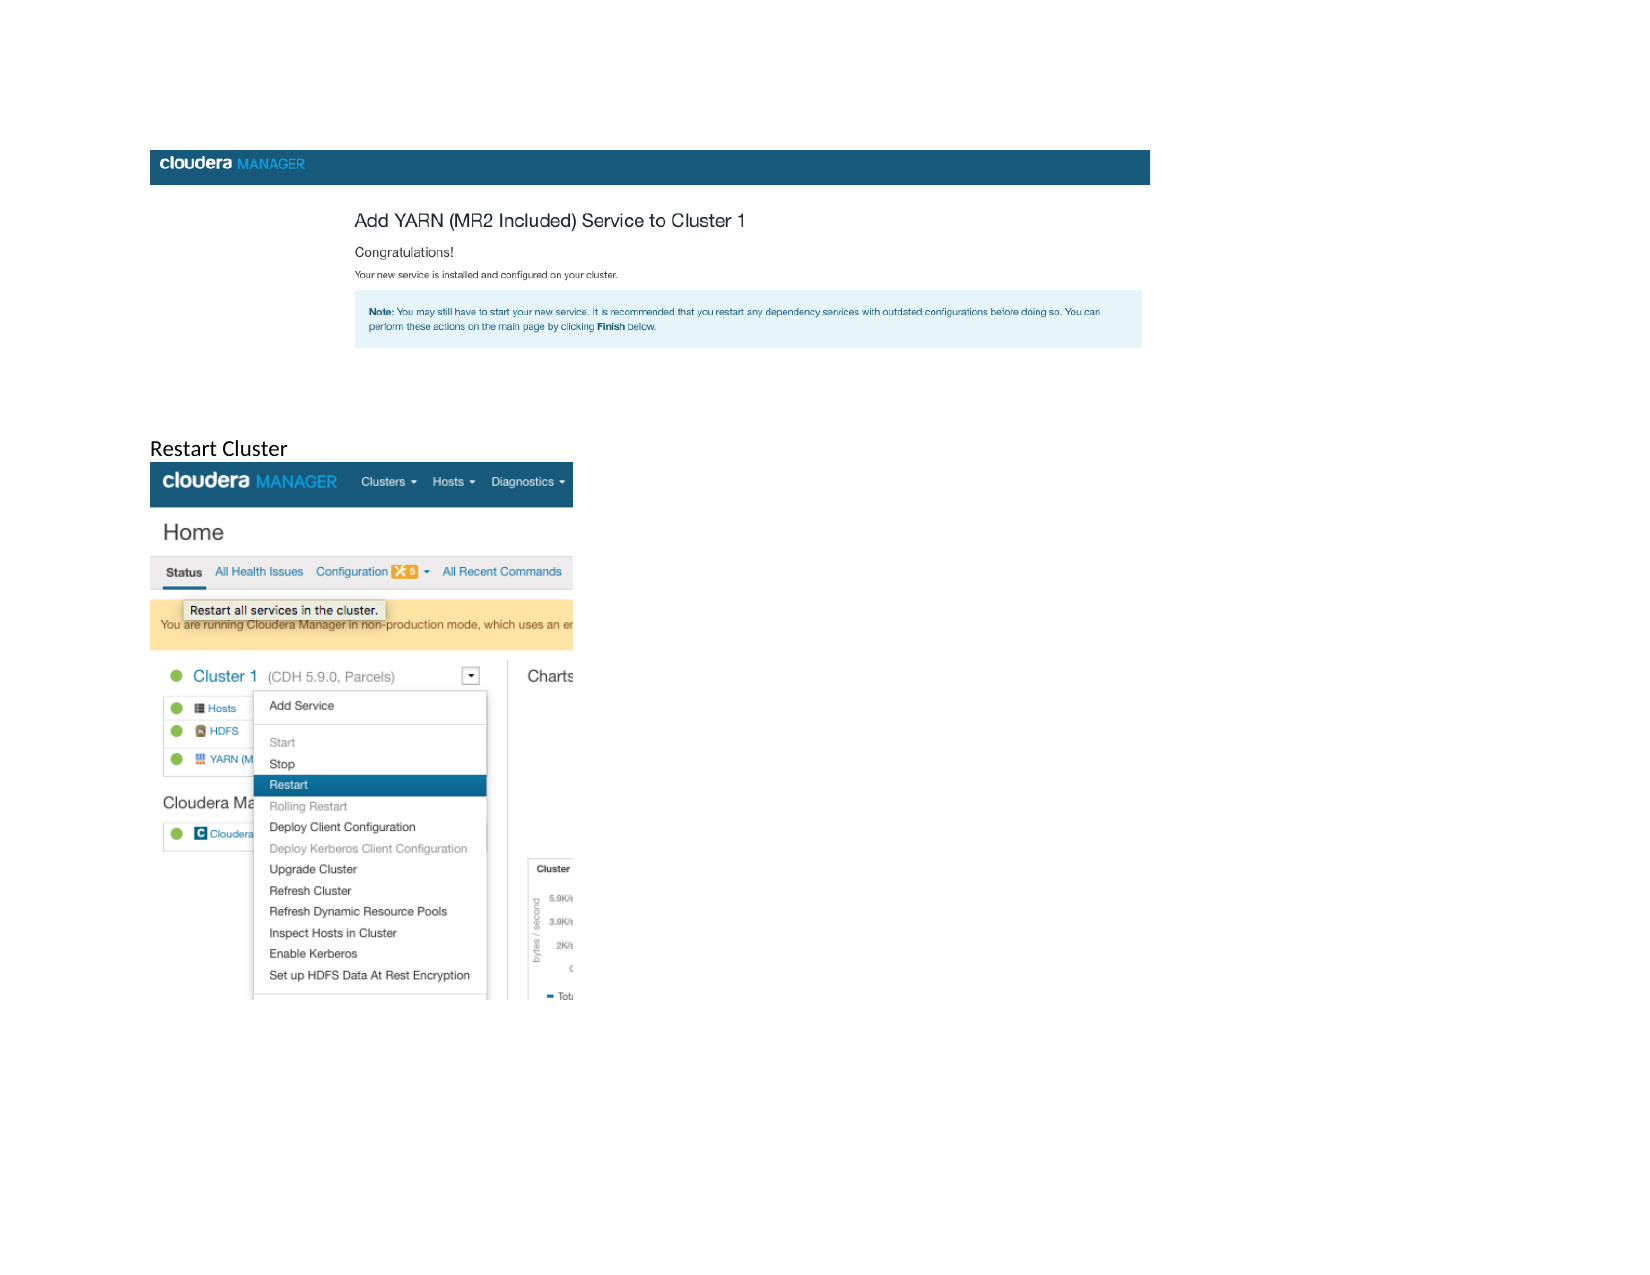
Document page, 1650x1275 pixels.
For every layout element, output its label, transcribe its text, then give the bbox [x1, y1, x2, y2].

picture [150, 462, 573, 1000]
text Restart Cluster [150, 434, 1500, 462]
picture [150, 150, 1150, 407]
